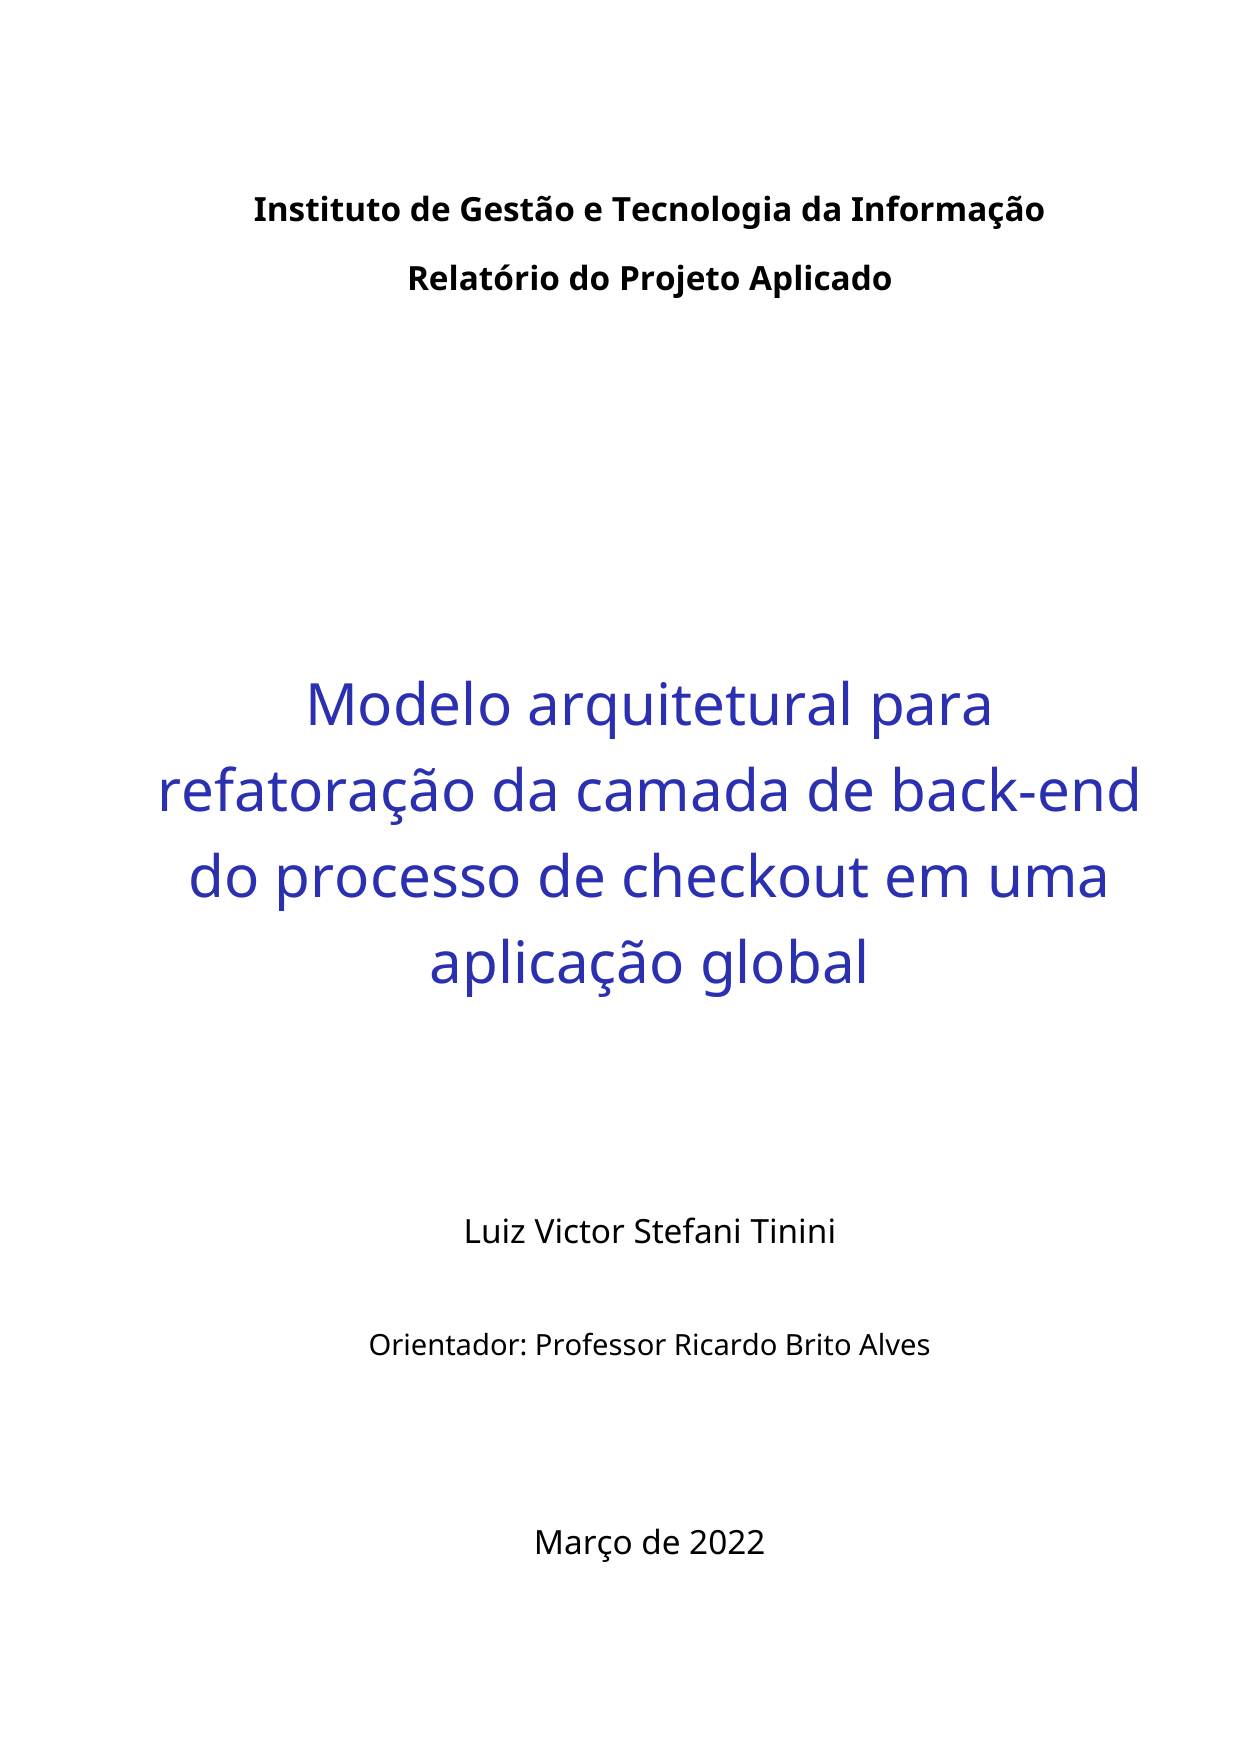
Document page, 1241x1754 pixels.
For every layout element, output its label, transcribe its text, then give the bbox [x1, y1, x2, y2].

text Modelo arquitetural para refatoração da camada de back-end do processo de checkout em uma aplicação global [148, 663, 1152, 1000]
text Relatório do Projeto Aplicado [148, 254, 1152, 300]
text Orientador: Professor Ricardo Brito Alves [148, 1324, 1152, 1364]
text Luiz Victor Stefani Tinini [148, 1208, 1152, 1253]
text Instituto de Gestão e Tecnologia da Informação [148, 186, 1152, 232]
text Março de 2022 [148, 1519, 1152, 1564]
